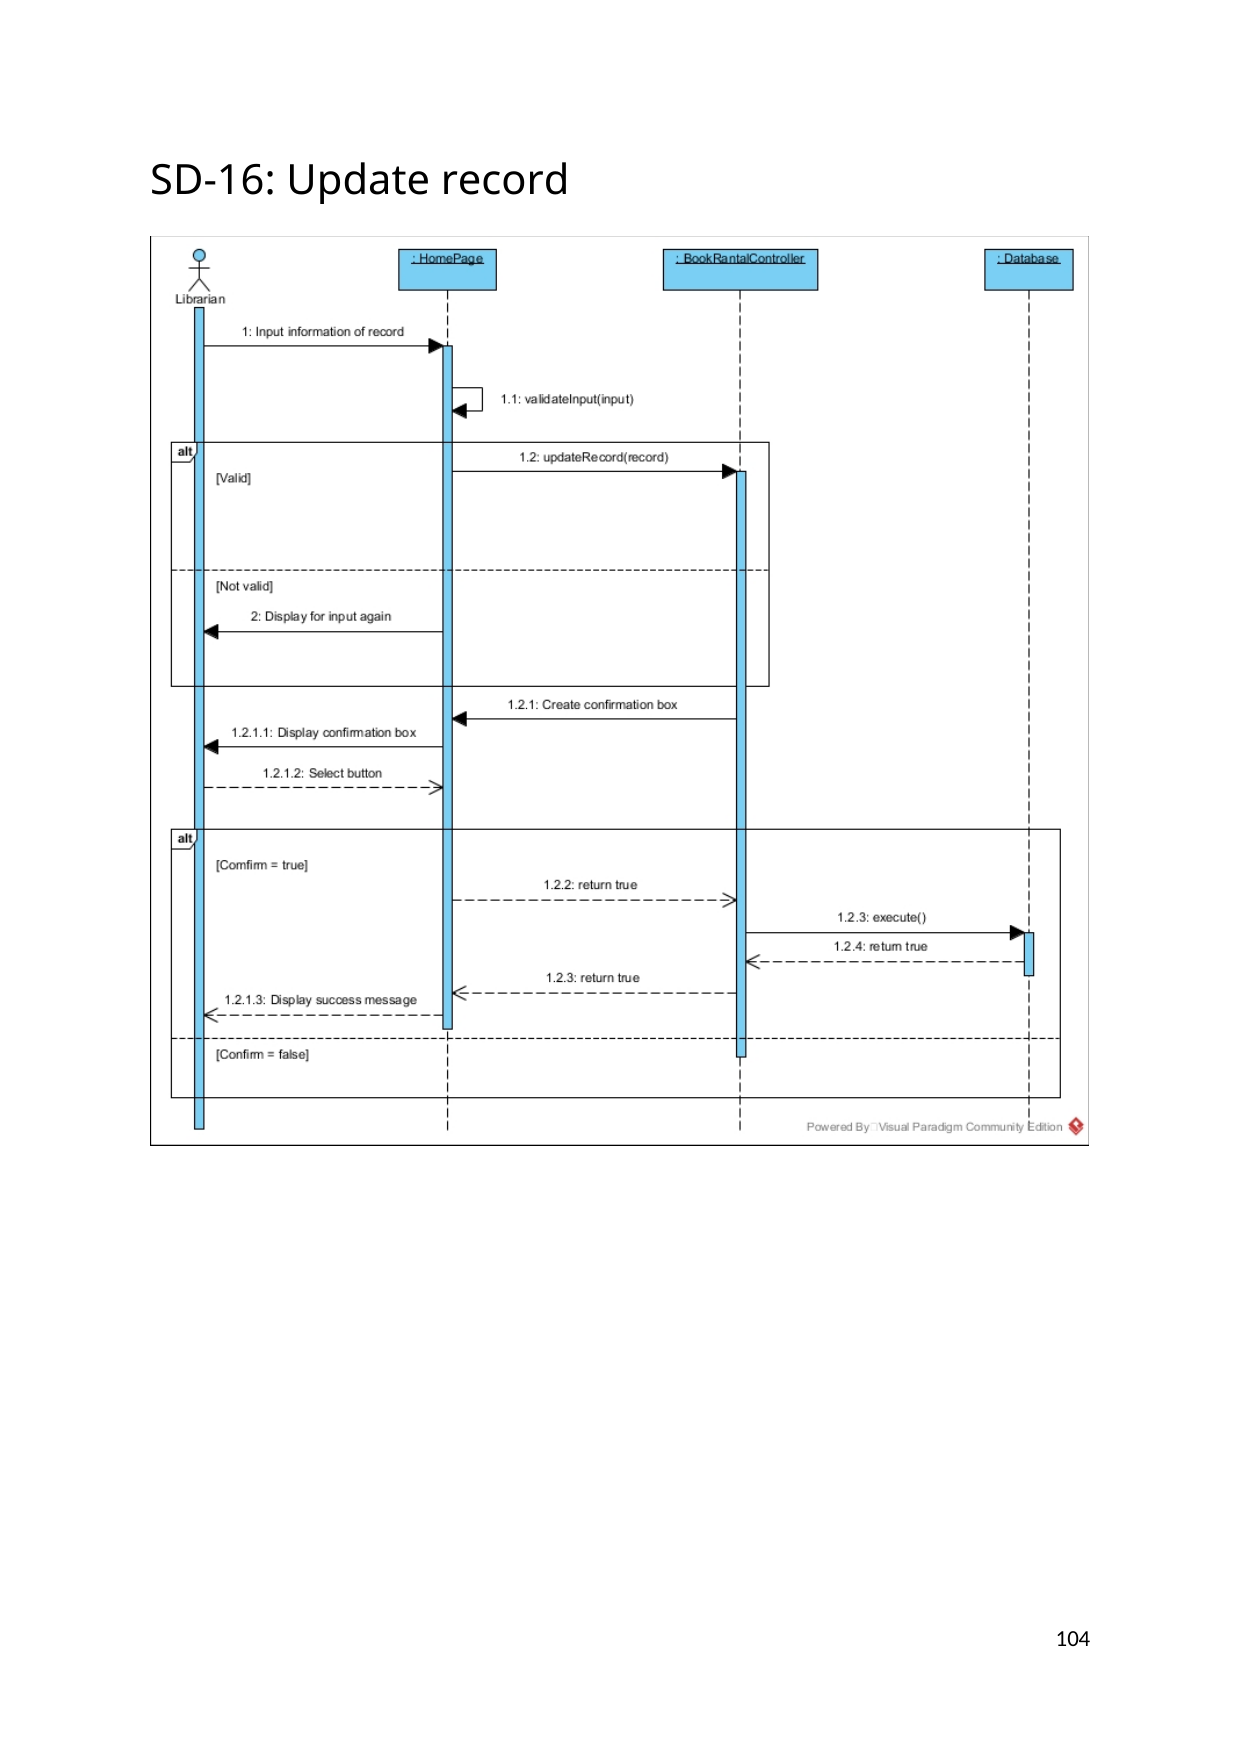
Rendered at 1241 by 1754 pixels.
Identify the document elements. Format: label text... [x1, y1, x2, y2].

text SD-16: Update record [150, 150, 1090, 207]
picture [150, 236, 1089, 1146]
